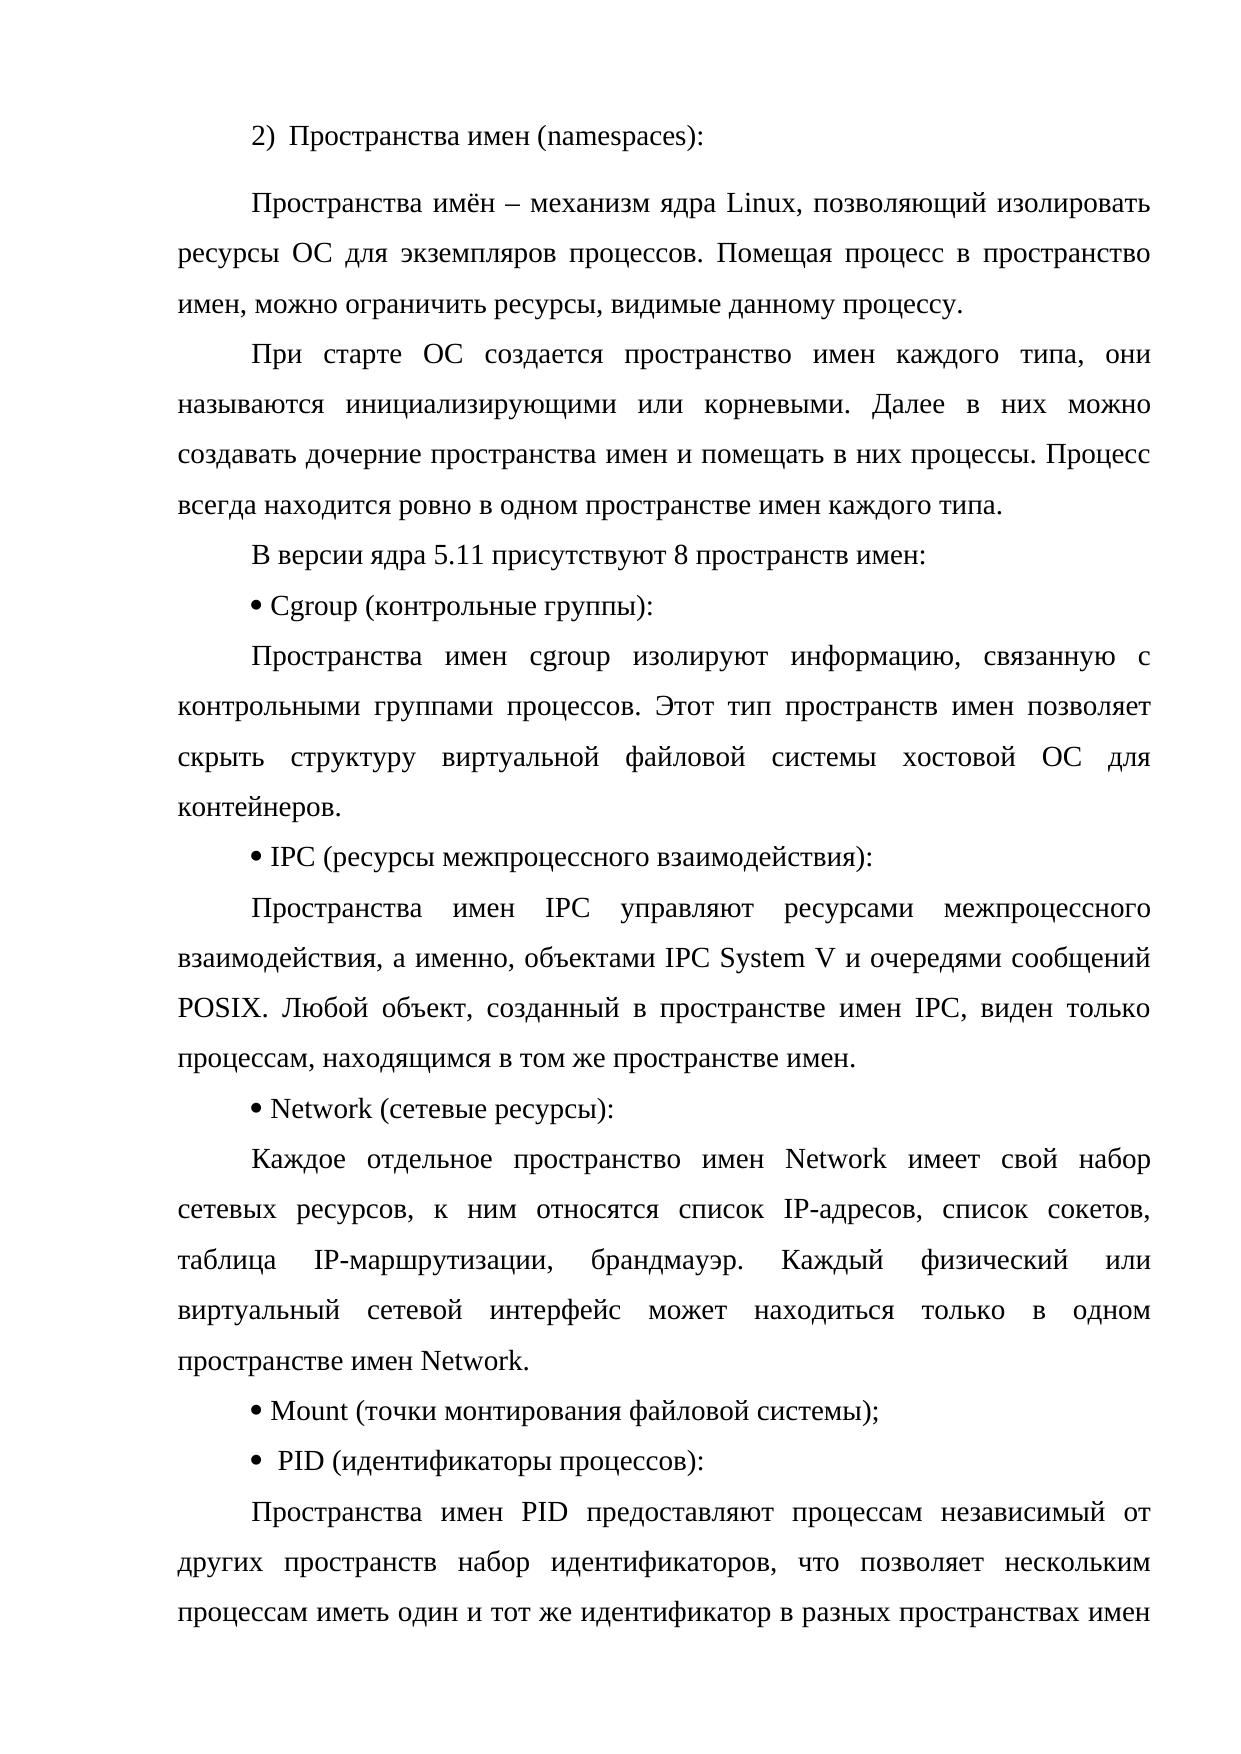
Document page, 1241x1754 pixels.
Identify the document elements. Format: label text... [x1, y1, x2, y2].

list Пространства имен (namespaces): [251, 118, 1152, 152]
text PID (идентификаторы процессов): [177, 1443, 1152, 1477]
text Каждое отдельное пространство имен Network имеет свой набор сетевых ресурсов, к ним относятся список IP-адресов, список сокетов, таблица IP-маршрутизации, брандмауэр. Каждый физический или виртуальный сетевой интерфейс может находиться только в одном пространстве имен Network. [177, 1141, 1152, 1376]
text Пространства имён – механизм ядра Linux, позволяющий изолировать ресурсы ОС для экземпляров процессов. Помещая процесс в пространство имен, можно ограничить ресурсы, видимые данному процессу. [177, 185, 1152, 319]
text Cgroup (контрольные группы): [177, 588, 1152, 621]
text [177, 1494, 1152, 1628]
text Network (сетевые ресурсы): [177, 1091, 1152, 1124]
text Пространства имен IPC управляют ресурсами межпроцессного взаимодействия, а именно, объектами IPC System V и очередями сообщений POSIX. Любой объект, созданный в пространстве имен IPC, виден только процессам, находящимся в том же пространстве имен. [177, 890, 1152, 1074]
text При старте ОС создается пространство имен каждого типа, они называются инициализирующими или корневыми. Далее в них можно создавать дочерние пространства имен и помещать в них процессы. Процесс всегда находится ровно в одном пространстве имен каждого типа. [177, 336, 1152, 521]
text IPC (ресурсы межпроцессного взаимодействия): [177, 839, 1152, 873]
text Пространства имен cgroup изолируют информацию, связанную с контрольными группами процессов. Этот тип пространств имен позволяет скрыть структуру виртуальной файловой системы хостовой ОС для контейнеров. [177, 638, 1152, 822]
text В версии ядра 5.11 присутствуют 8 пространств имен: [177, 537, 1152, 571]
text Mount (точки монтирования файловой системы); [177, 1393, 1152, 1427]
